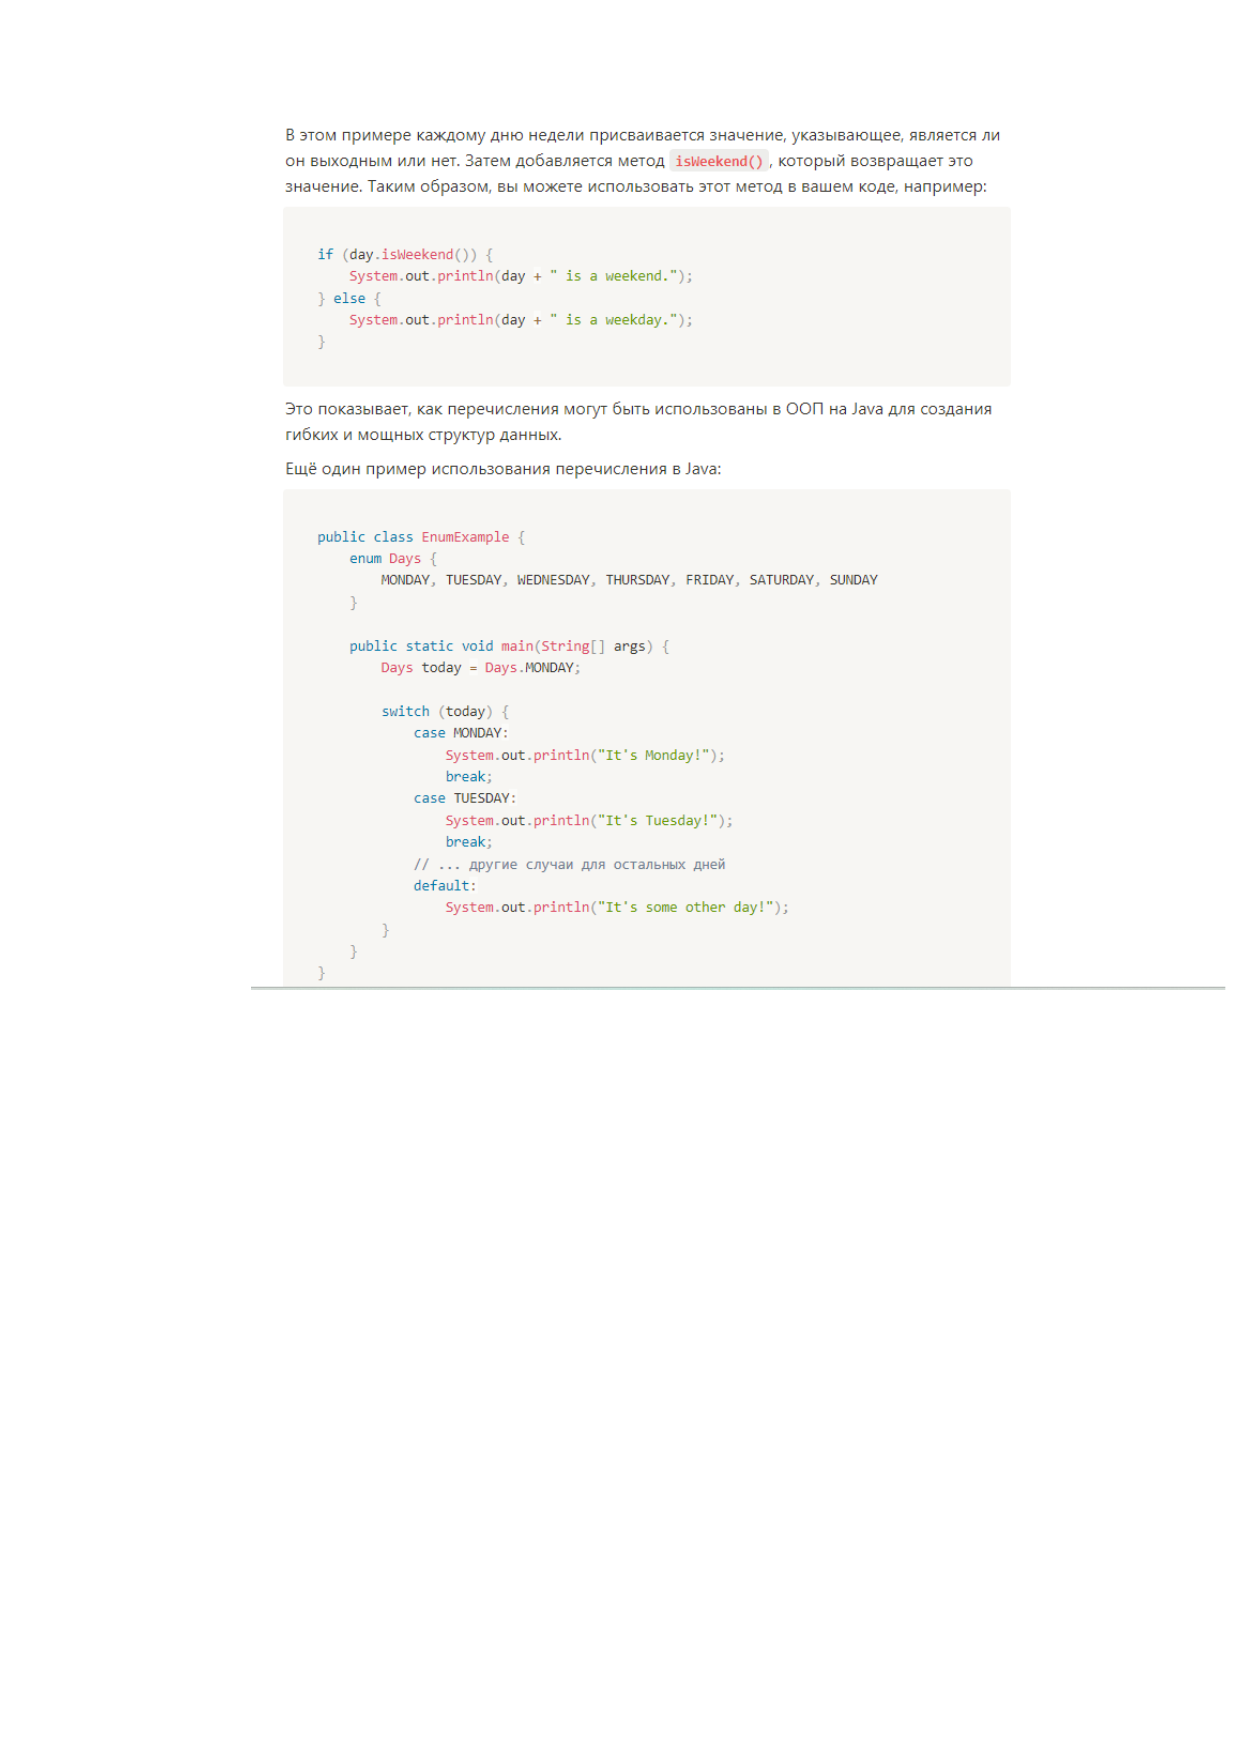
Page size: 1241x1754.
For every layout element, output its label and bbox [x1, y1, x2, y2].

picture [251, 118, 1226, 990]
